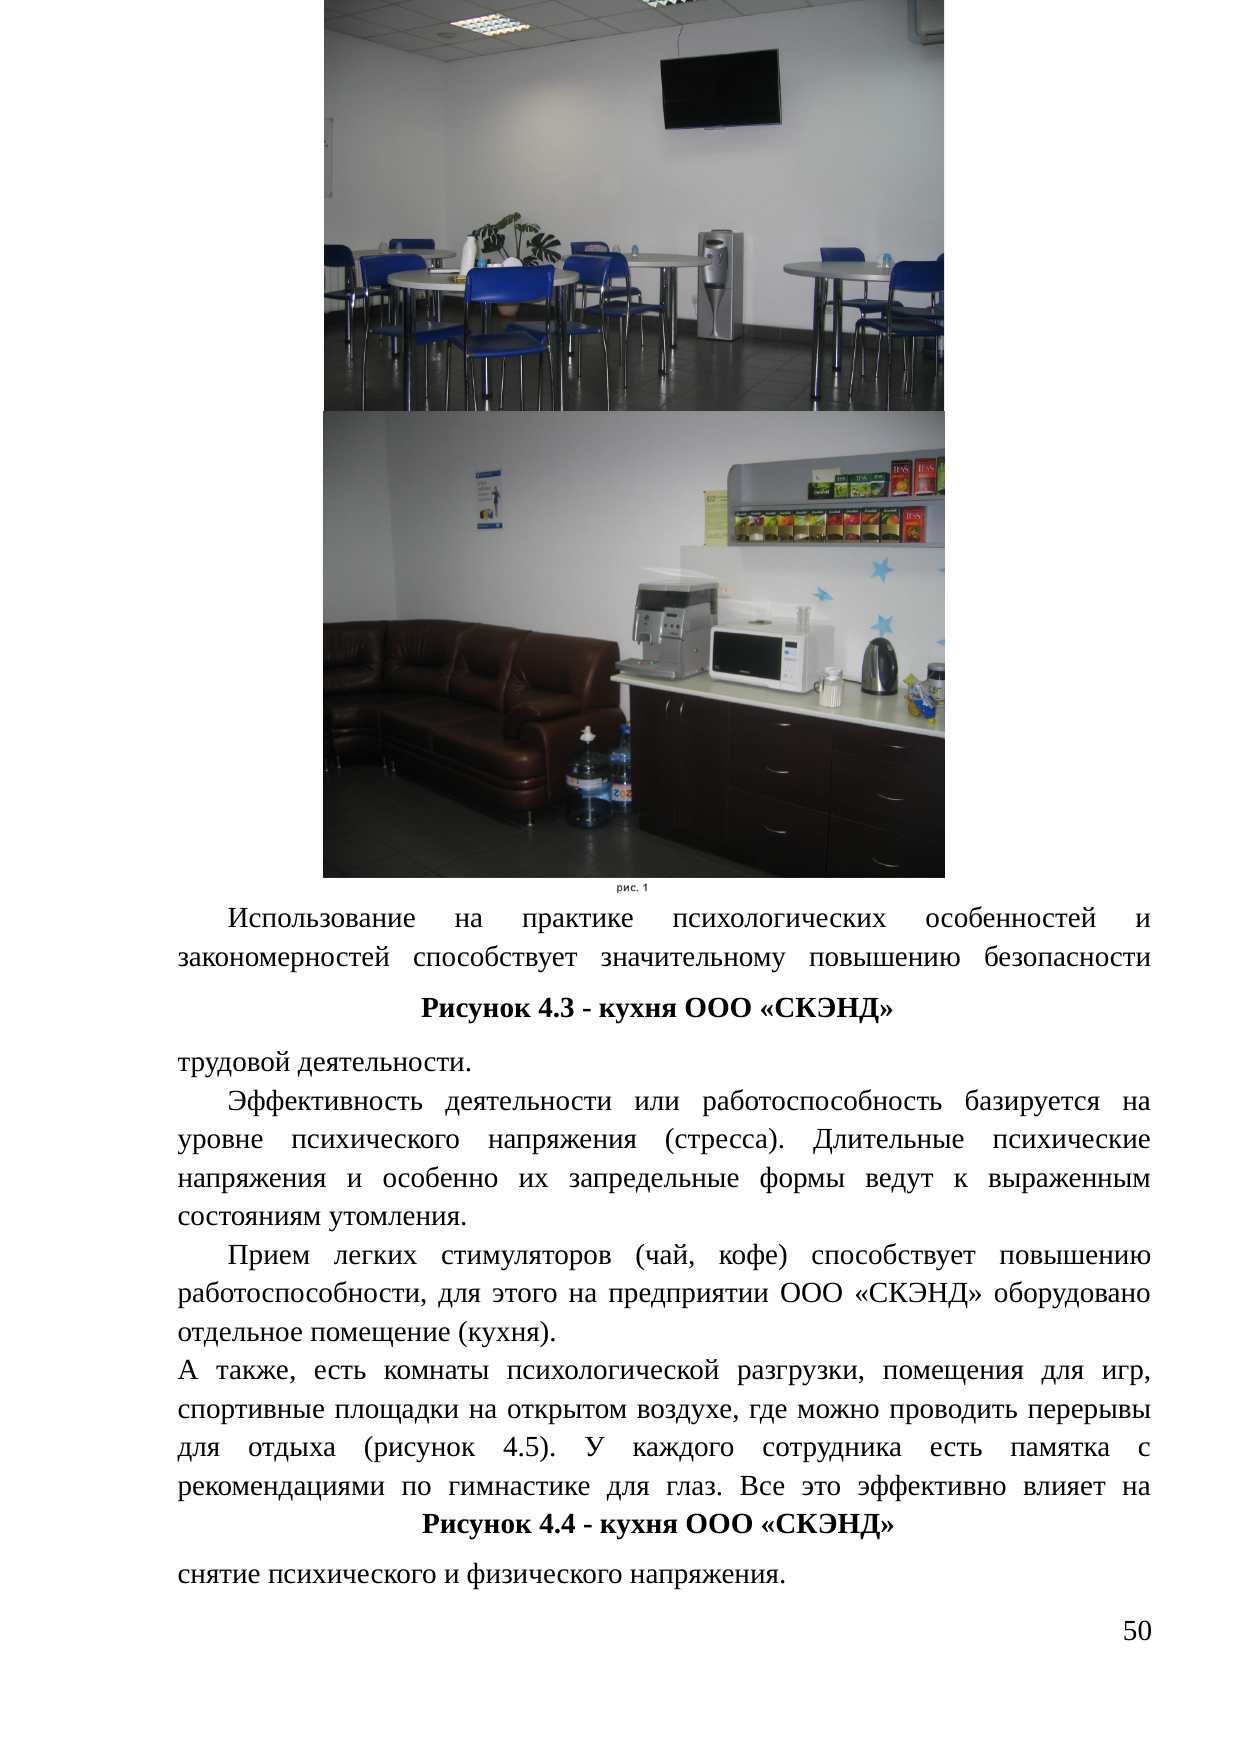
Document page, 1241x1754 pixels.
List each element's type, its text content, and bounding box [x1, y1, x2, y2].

text Прием легких стимуляторов (чай, кофе) способствует повышению работоспособности, для этого на предприятии ООО «СКЭНД» оборудовано отдельное помещение (кухня). [177, 1237, 1152, 1347]
text А также, есть комнаты психологической разгрузки, помещения для игр, спортивные площадки на открытом воздухе, где можно проводить перерывы для отдыха (рисунок 4.5). У каждого сотрудника есть памятка с рекомендациями по гимнастике для глаз. Все это эффективно влияет на снятие психического и физического напряжения. [177, 1352, 1152, 1590]
text Эффективность деятельности или работоспособность базируется на уровне психического напряжения (стресса). Длительные психические напряжения и особенно их запредельные формы ведут к выраженным состояниям утомления. [177, 1083, 1152, 1232]
picture [323, 0, 945, 901]
